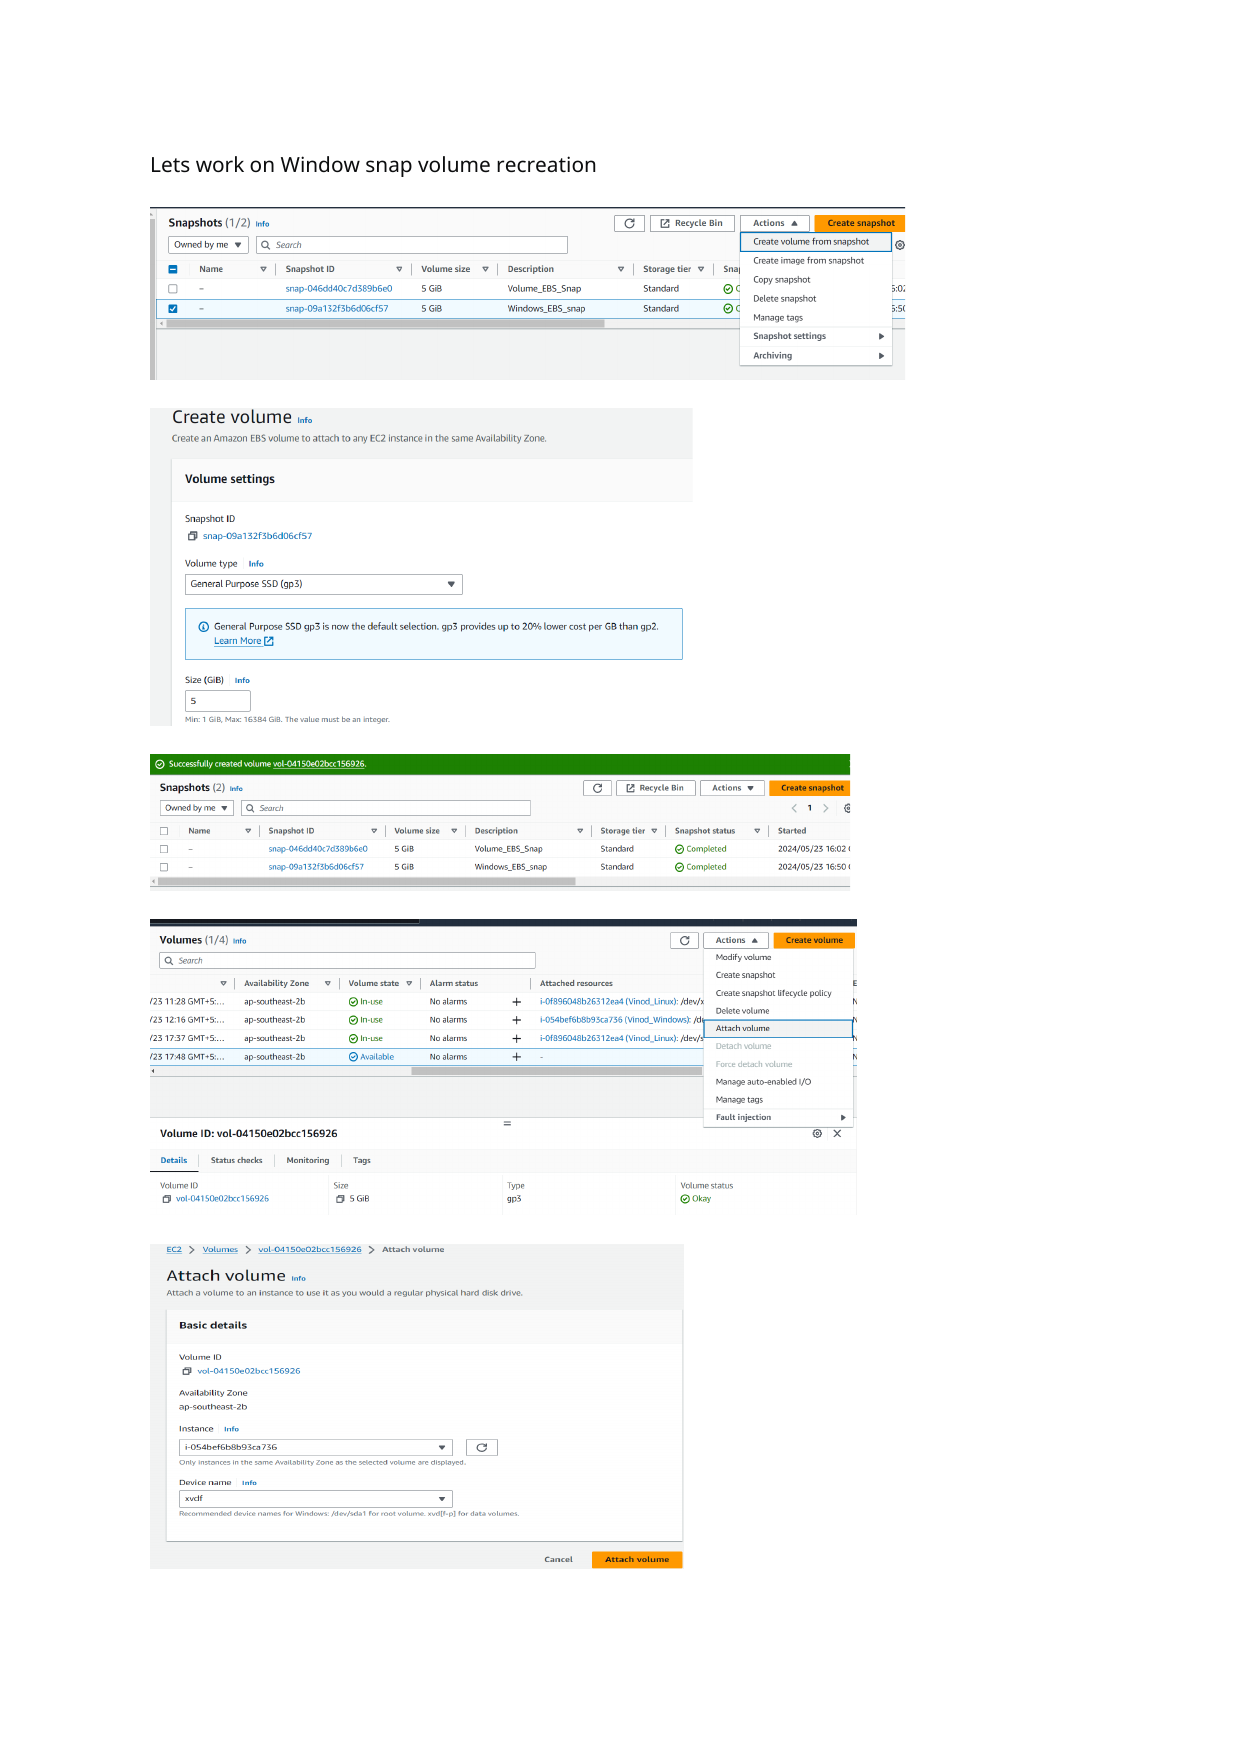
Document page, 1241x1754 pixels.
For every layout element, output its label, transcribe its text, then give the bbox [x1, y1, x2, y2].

text Lets work on Window snap volume recreation [150, 150, 1090, 178]
picture [150, 1244, 684, 1569]
picture [150, 207, 905, 380]
picture [150, 919, 857, 1215]
picture [150, 754, 851, 891]
picture [150, 408, 693, 726]
